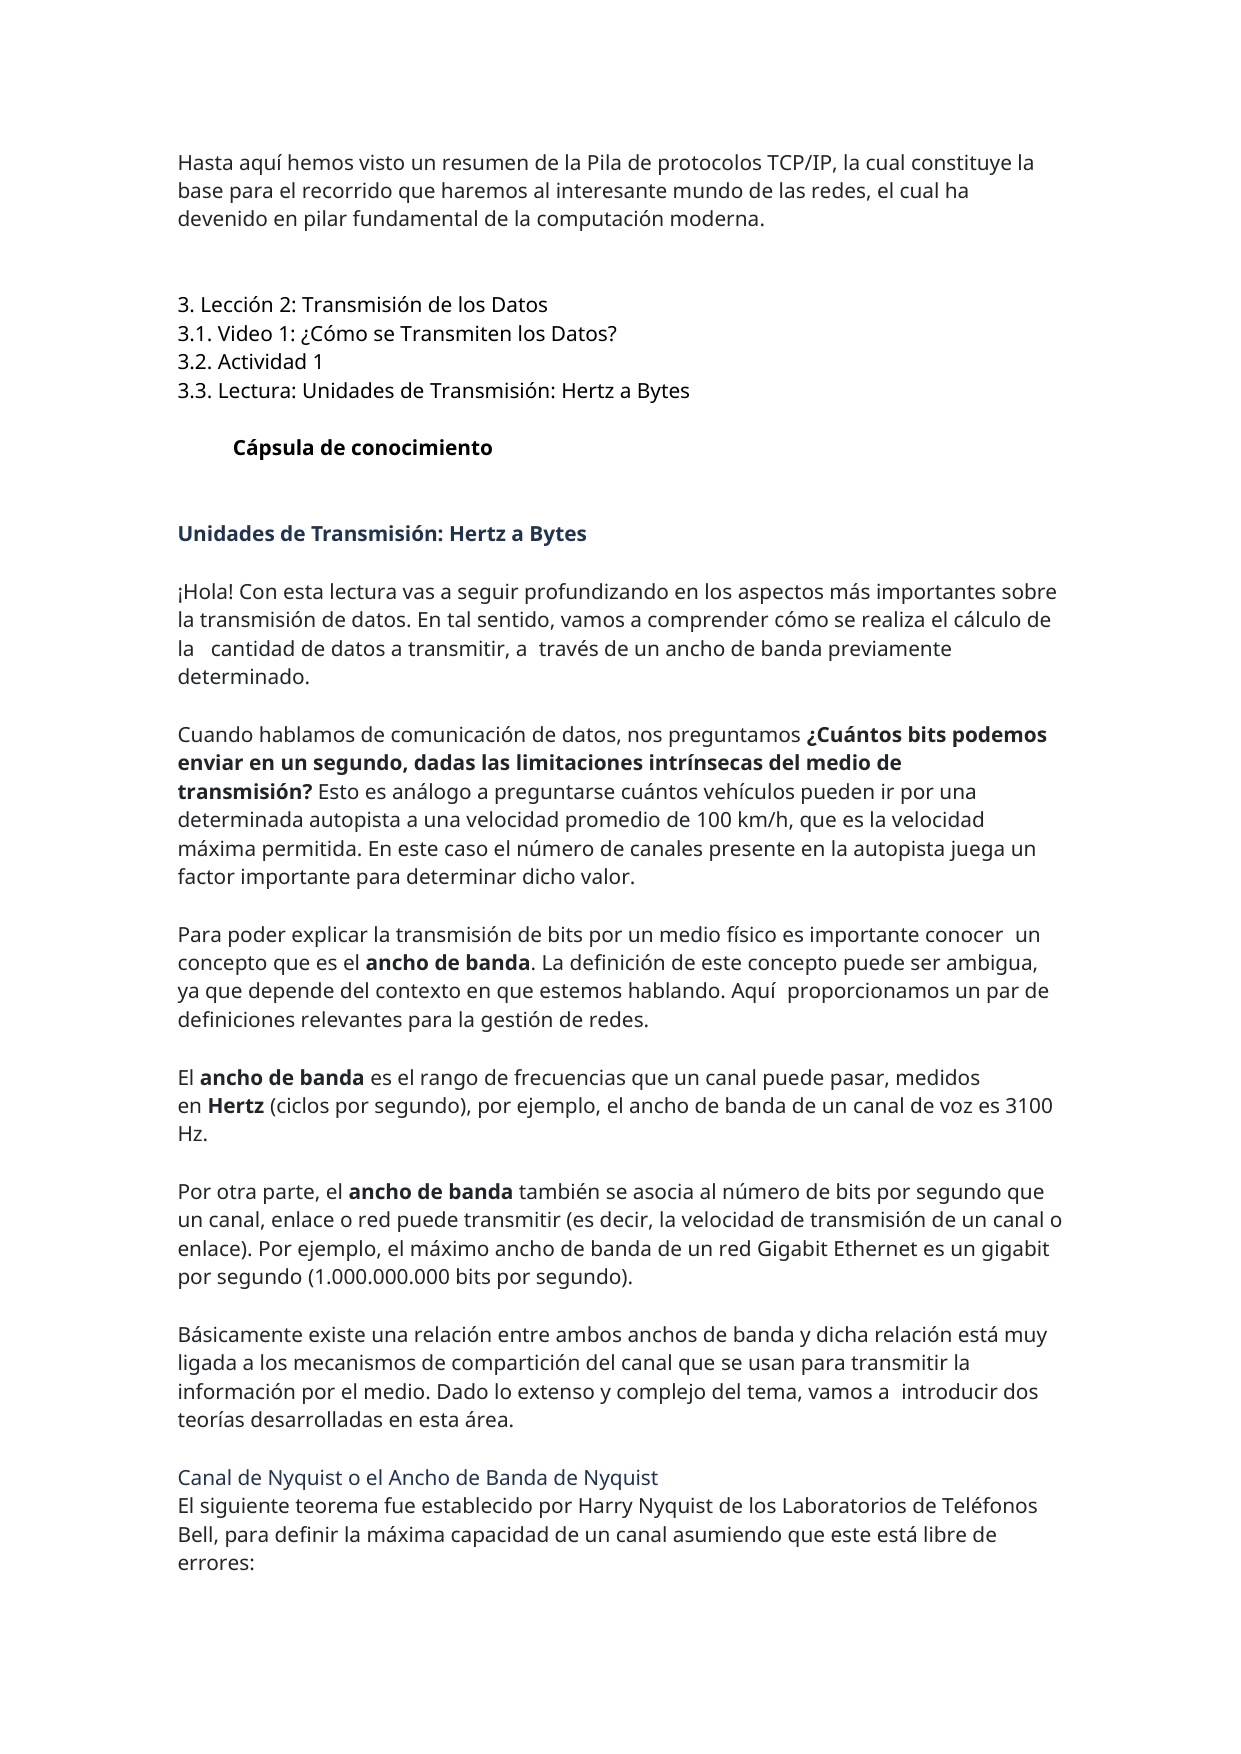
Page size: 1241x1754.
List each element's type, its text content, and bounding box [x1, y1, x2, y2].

subtitle Canal de Nyquist o el Ancho de Banda de Nyquist [177, 1463, 1063, 1491]
text 3.2. Actividad 1 [177, 347, 1063, 376]
text 3.1. Video 1: ¿Cómo se Transmiten los Datos? [177, 319, 1063, 347]
subtitle Cápsula de conocimiento [177, 433, 1063, 490]
text 3.3. Lectura: Unidades de Transmisión: Hertz a Bytes [177, 376, 1063, 404]
text Por otra parte, el ancho de banda también se asocia al número de bits por segundo que un canal, enlace o red puede transmitir (es decir, la velocidad de transmisión de un canal o enlace). Por ejemplo, el máximo ancho de banda de un red Gigabit Ethernet es un gigabit por segundo (1.000.000.000 bits por segundo). [177, 1177, 1063, 1291]
text Básicamente existe una relación entre ambos anchos de banda y dicha relación está muy ligada a los mecanismos de compartición del canal que se usan para transmitir la información por el medio. Dado lo extenso y complejo del tema, vamos a introducir dos teorías desarrolladas en esta área. [177, 1320, 1063, 1434]
subtitle Unidades de Transmisión: Hertz a Bytes [177, 519, 1063, 548]
text El siguiente teorema fue establecido por Harry Nyquist de los Laboratorios de Teléfonos Bell, para definir la máxima capacidad de un canal asumiendo que este está libre de errores: [177, 1491, 1063, 1577]
text 3. Lección 2: Transmisión de los Datos [177, 291, 1063, 319]
text Cuando hablamos de comunicación de datos, nos preguntamos ¿Cuántos bits podemos enviar en un segundo, dadas las limitaciones intrínsecas del medio de transmisión? Esto es análogo a preguntarse cuántos vehículos pueden ir por una determinada autopista a una velocidad promedio de 100 km/h, que es la velocidad máxima permitida. En este caso el número de canales presente en la autopista juega un factor importante para determinar dicho valor. [177, 720, 1063, 891]
text ¡Hola! Con esta lectura vas a seguir profundizando en los aspectos más importantes sobre la transmisión de datos. En tal sentido, vamos a comprender cómo se realiza el cálculo de la cantidad de datos a transmitir, a través de un ancho de banda previamente determinado. [177, 577, 1063, 691]
text El ancho de banda es el rango de frecuencias que un canal puede pasar, medidos en Hertz (ciclos por segundo), por ejemplo, el ancho de banda de un canal de voz es 3100 Hz. [177, 1063, 1063, 1148]
text Para poder explicar la transmisión de bits por un medio físico es importante conocer un concepto que es el ancho de banda. La definición de este concepto puede ser ambigua, ya que depende del contexto en que estemos hablando. Aquí proporcionamos un par de definiciones relevantes para la gestión de redes. [177, 920, 1063, 1033]
text Hasta aquí hemos visto un resumen de la Pila de protocolos TCP/IP, la cual constituye la base para el recorrido que haremos al interesante mundo de las redes, el cual ha devenido en pilar fundamental de la computación moderna. [177, 148, 1063, 233]
